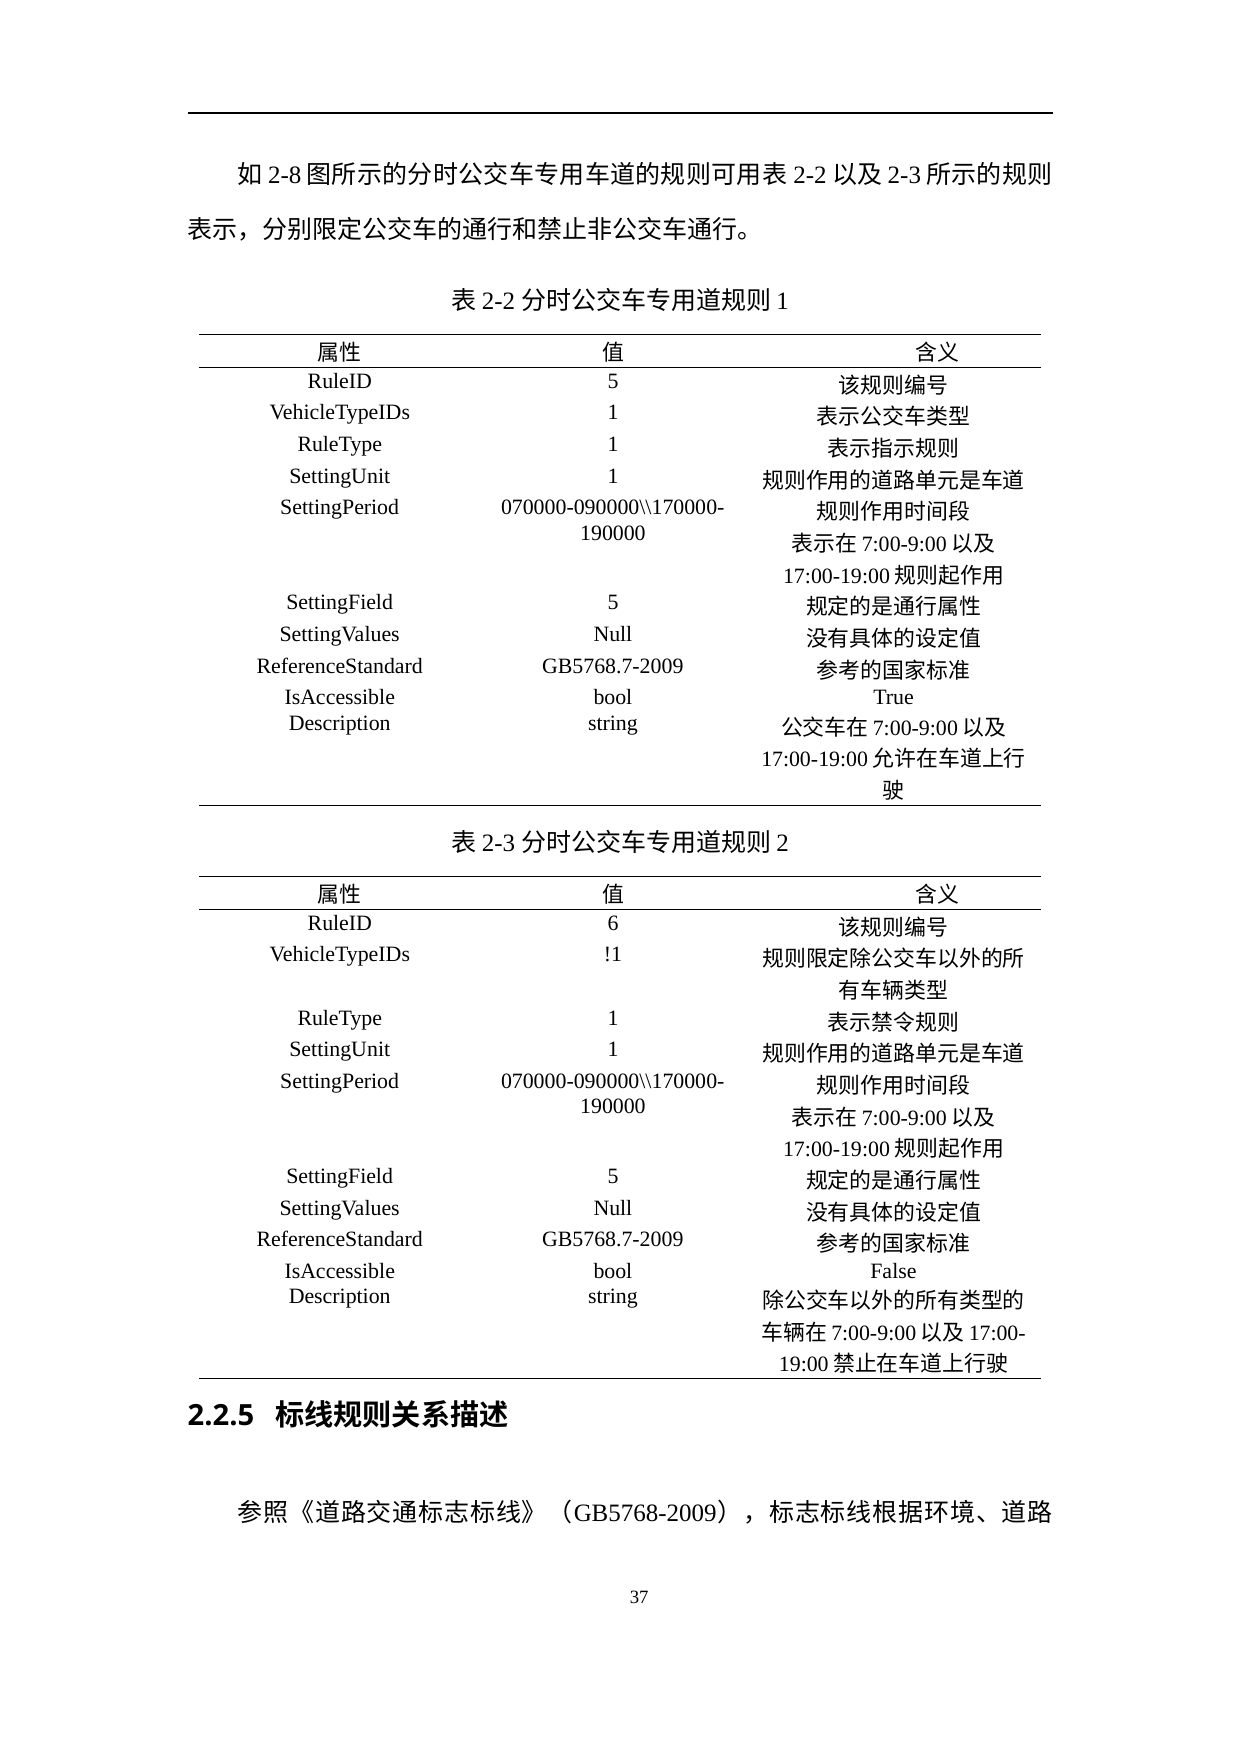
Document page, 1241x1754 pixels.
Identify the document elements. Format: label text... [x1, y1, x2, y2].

table_cell 没有具体的设定值 [746, 621, 1041, 653]
table_cell 规则限定除公交车以外的所有车辆类型 [746, 941, 1041, 1004]
table_cell 6 [480, 910, 746, 941]
table_cell 规则作用的道路单元是车道 [746, 1036, 1041, 1068]
table_cell 参考的国家标准 [746, 653, 1041, 684]
table_cell SettingField [199, 1163, 480, 1194]
table_cell 表示公交车类型 [746, 399, 1041, 431]
table_cell SettingPeriod [199, 494, 480, 589]
table_cell 规定的是通行属性 [746, 589, 1041, 621]
table_cell Description [199, 1283, 480, 1378]
table_cell SettingField [199, 589, 480, 621]
table_header 含义 [746, 335, 1041, 367]
table_cell 表示指示规则 [746, 431, 1041, 463]
table_cell 该规则编号 [746, 368, 1041, 399]
table_cell bool [480, 684, 746, 709]
table_header 属性 [199, 877, 480, 908]
table_cell 1 [480, 463, 746, 494]
table_cell 1 [480, 1005, 746, 1036]
table_cell Null [480, 621, 746, 653]
table_cell string [480, 710, 746, 804]
table_cell GB5768.7-2009 [480, 1226, 746, 1258]
table_cell 070000-090000\\170000-190000 [480, 1068, 746, 1163]
table_header 值 [480, 335, 746, 367]
text 标线规则关系描述 [187, 1392, 1053, 1434]
table_cell 规则作用时间段 表示在7:00-9:00以及 17:00-19:00规则起作用 [746, 494, 1041, 589]
table_cell IsAccessible [199, 684, 480, 709]
table_cell !1 [480, 941, 746, 1004]
table_cell 规则作用时间段 表示在7:00-9:00以及 17:00-19:00规则起作用 [746, 1068, 1041, 1163]
table_cell RuleID [199, 368, 480, 399]
text 如2-8图所示的分时公交车专用车道的规则可用表2-2以及2-3所示的规则表示，分别限定公交车的通行和禁止非公交车通行。 [187, 155, 1053, 246]
table_cell Null [480, 1195, 746, 1226]
table_cell Description [199, 710, 480, 804]
table_cell False [746, 1258, 1041, 1283]
table_cell 5 [480, 1163, 746, 1194]
table_cell ReferenceStandard [199, 1226, 480, 1258]
table_cell 规则作用的道路单元是车道 [746, 463, 1041, 494]
table_cell 表示禁令规则 [746, 1005, 1041, 1036]
table_cell IsAccessible [199, 1258, 480, 1283]
text 表2-2 分时公交车专用道规则1 [187, 281, 1053, 317]
table_cell RuleID [199, 910, 480, 941]
table_cell VehicleTypeIDs [199, 941, 480, 1004]
table_cell SettingValues [199, 621, 480, 653]
table_cell 规定的是通行属性 [746, 1163, 1041, 1194]
table_cell SettingValues [199, 1195, 480, 1226]
text 表2-3 分时公交车专用道规则2 [187, 822, 1053, 859]
table_cell string [480, 1283, 746, 1378]
table_cell 没有具体的设定值 [746, 1195, 1041, 1226]
table_cell SettingUnit [199, 463, 480, 494]
table_cell SettingUnit [199, 1036, 480, 1068]
table_cell 5 [480, 368, 746, 399]
table_header 属性 [199, 335, 480, 367]
table_cell True [746, 684, 1041, 709]
table_cell RuleType [199, 1005, 480, 1036]
table_cell 参考的国家标准 [746, 1226, 1041, 1258]
table_cell 除公交车以外的所有类型的车辆在7:00-9:00以及17:00-19:00禁止在车道上行驶 [746, 1283, 1041, 1378]
table_cell VehicleTypeIDs [199, 399, 480, 431]
table_cell 1 [480, 399, 746, 431]
table_cell 该规则编号 [746, 910, 1041, 941]
table_cell 公交车在7:00-9:00以及17:00-19:00允许在车道上行驶 [746, 710, 1041, 804]
table_cell RuleType [199, 431, 480, 463]
table_cell SettingPeriod [199, 1068, 480, 1163]
table_cell 5 [480, 589, 746, 621]
table_cell 070000-090000\\170000-190000 [480, 494, 746, 589]
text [187, 1492, 1053, 1528]
table_cell GB5768.7-2009 [480, 653, 746, 684]
table_cell 1 [480, 1036, 746, 1068]
table_cell 1 [480, 431, 746, 463]
table_header 含义 [746, 877, 1041, 908]
table_cell bool [480, 1258, 746, 1283]
table_header 值 [480, 877, 746, 908]
table_cell ReferenceStandard [199, 653, 480, 684]
